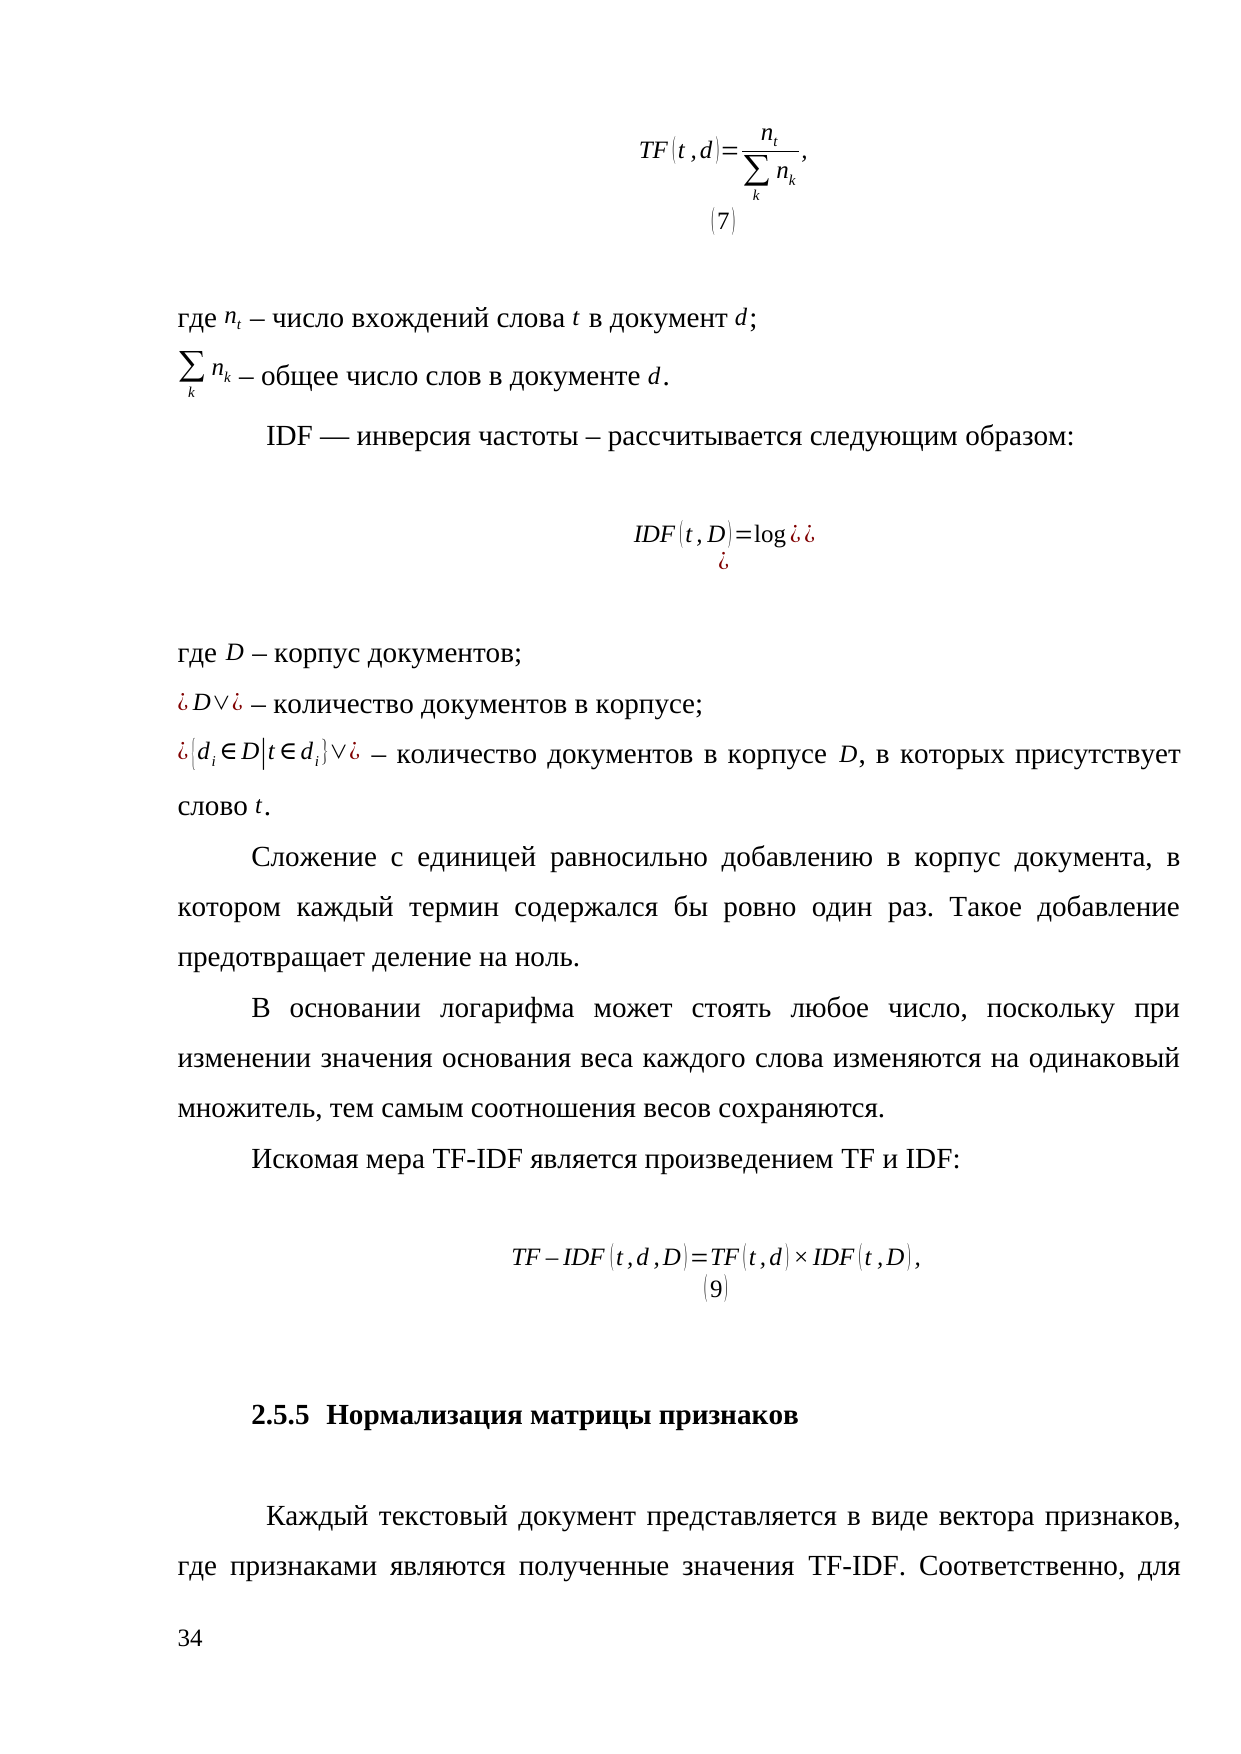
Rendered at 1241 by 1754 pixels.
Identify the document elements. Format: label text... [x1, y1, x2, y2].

text Искомая мера TF-IDF является произведением TF и IDF: [177, 1141, 1181, 1174]
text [177, 1498, 1181, 1582]
text – количество документов в корпусе; [177, 686, 1181, 719]
text Сложение с единицей равносильно добавлению в корпус документа, в котором каждый термин содержался бы ровно один раз. Такое добавление предотвращает деление на ноль. [177, 839, 1181, 973]
text В основании логарифма может стоять любое число, поскольку при изменении значения основания веса каждого слова изменяются на одинаковый множитель, тем самым соотношения весов сохраняются. [177, 990, 1181, 1124]
text – количество документов в корпусе , в которых присутствует слово . [177, 736, 1181, 822]
text где – число вхождений слова в документ ; [177, 301, 1181, 334]
text где – корпус документов; [177, 636, 1181, 669]
text IDF — инверсия частоты – рассчитывается следующим образом: [177, 418, 1181, 452]
text – общее число слов в документе . [177, 351, 1181, 402]
subtitle Нормализация матрицы признаков [251, 1397, 1181, 1431]
